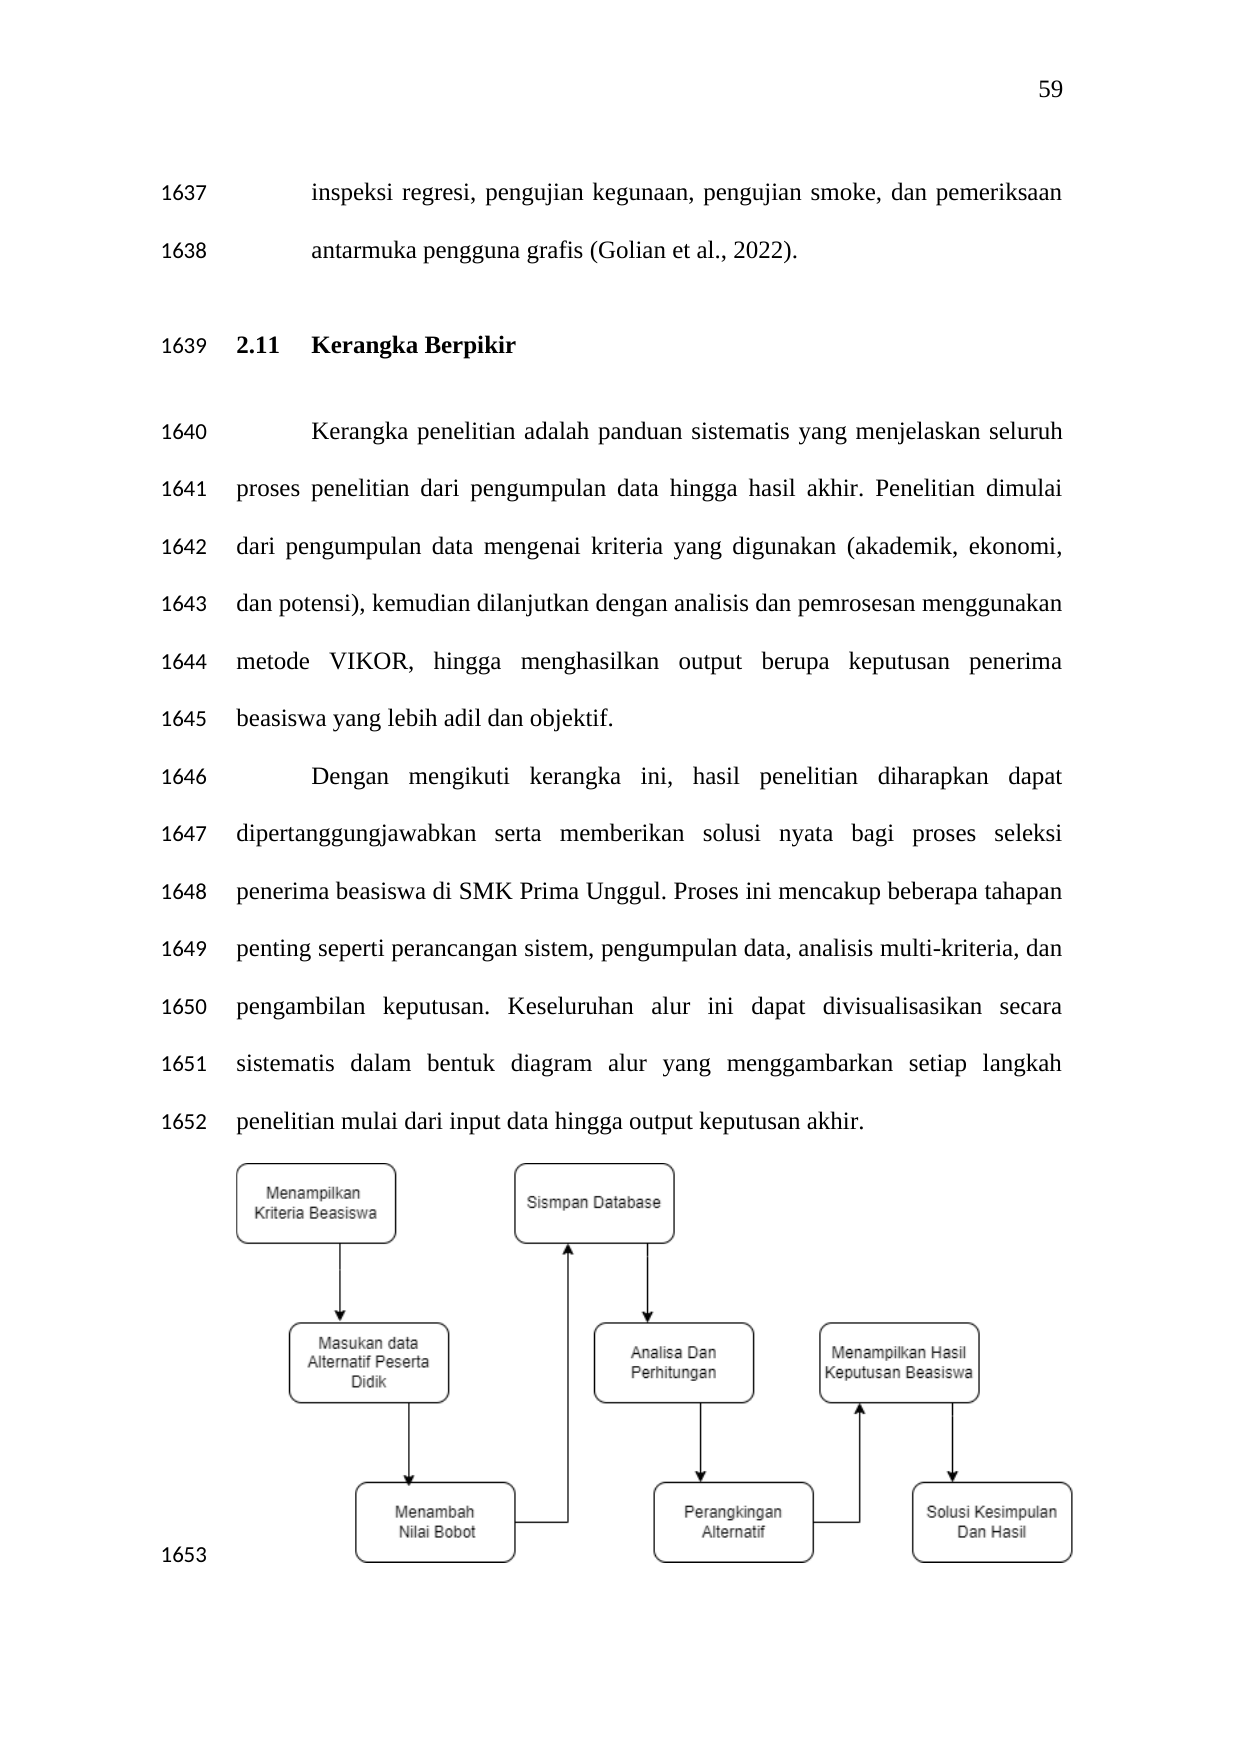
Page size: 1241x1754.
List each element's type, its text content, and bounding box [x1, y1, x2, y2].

picture [236, 1163, 1074, 1563]
text Dengan mengikuti kerangka ini, hasil penelitian diharapkan dapat dipertanggungjawabkan serta memberikan solusi nyata bagi proses seleksi penerima beasiswa di SMK Prima Unggul. Proses ini mencakup beberapa tahapan penting seperti perancangan sistem, pengumpulan data, analisis multi-kriteria, dan pengambilan keputusan. Keseluruhan alur ini dapat divisualisasikan secara sistematis dalam bentuk diagram alur yang menggambarkan setiap langkah penelitian mulai dari input data hingga output keputusan akhir. [236, 761, 1063, 1135]
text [311, 177, 1063, 263]
subtitle Kerangka Berpikir [236, 330, 1063, 358]
text Kerangka penelitian adalah panduan sistematis yang menjelaskan seluruh proses penelitian dari pengumpulan data hingga hasil akhir. Penelitian dimulai dari pengumpulan data mengenai kriteria yang digunakan (akademik, ekonomi, dan potensi), kemudian dilanjutkan dengan analisis dan pemrosesan menggunakan metode VIKOR, hingga menghasilkan output berupa keputusan penerima beasiswa yang lebih adil dan objektif. [236, 416, 1063, 732]
